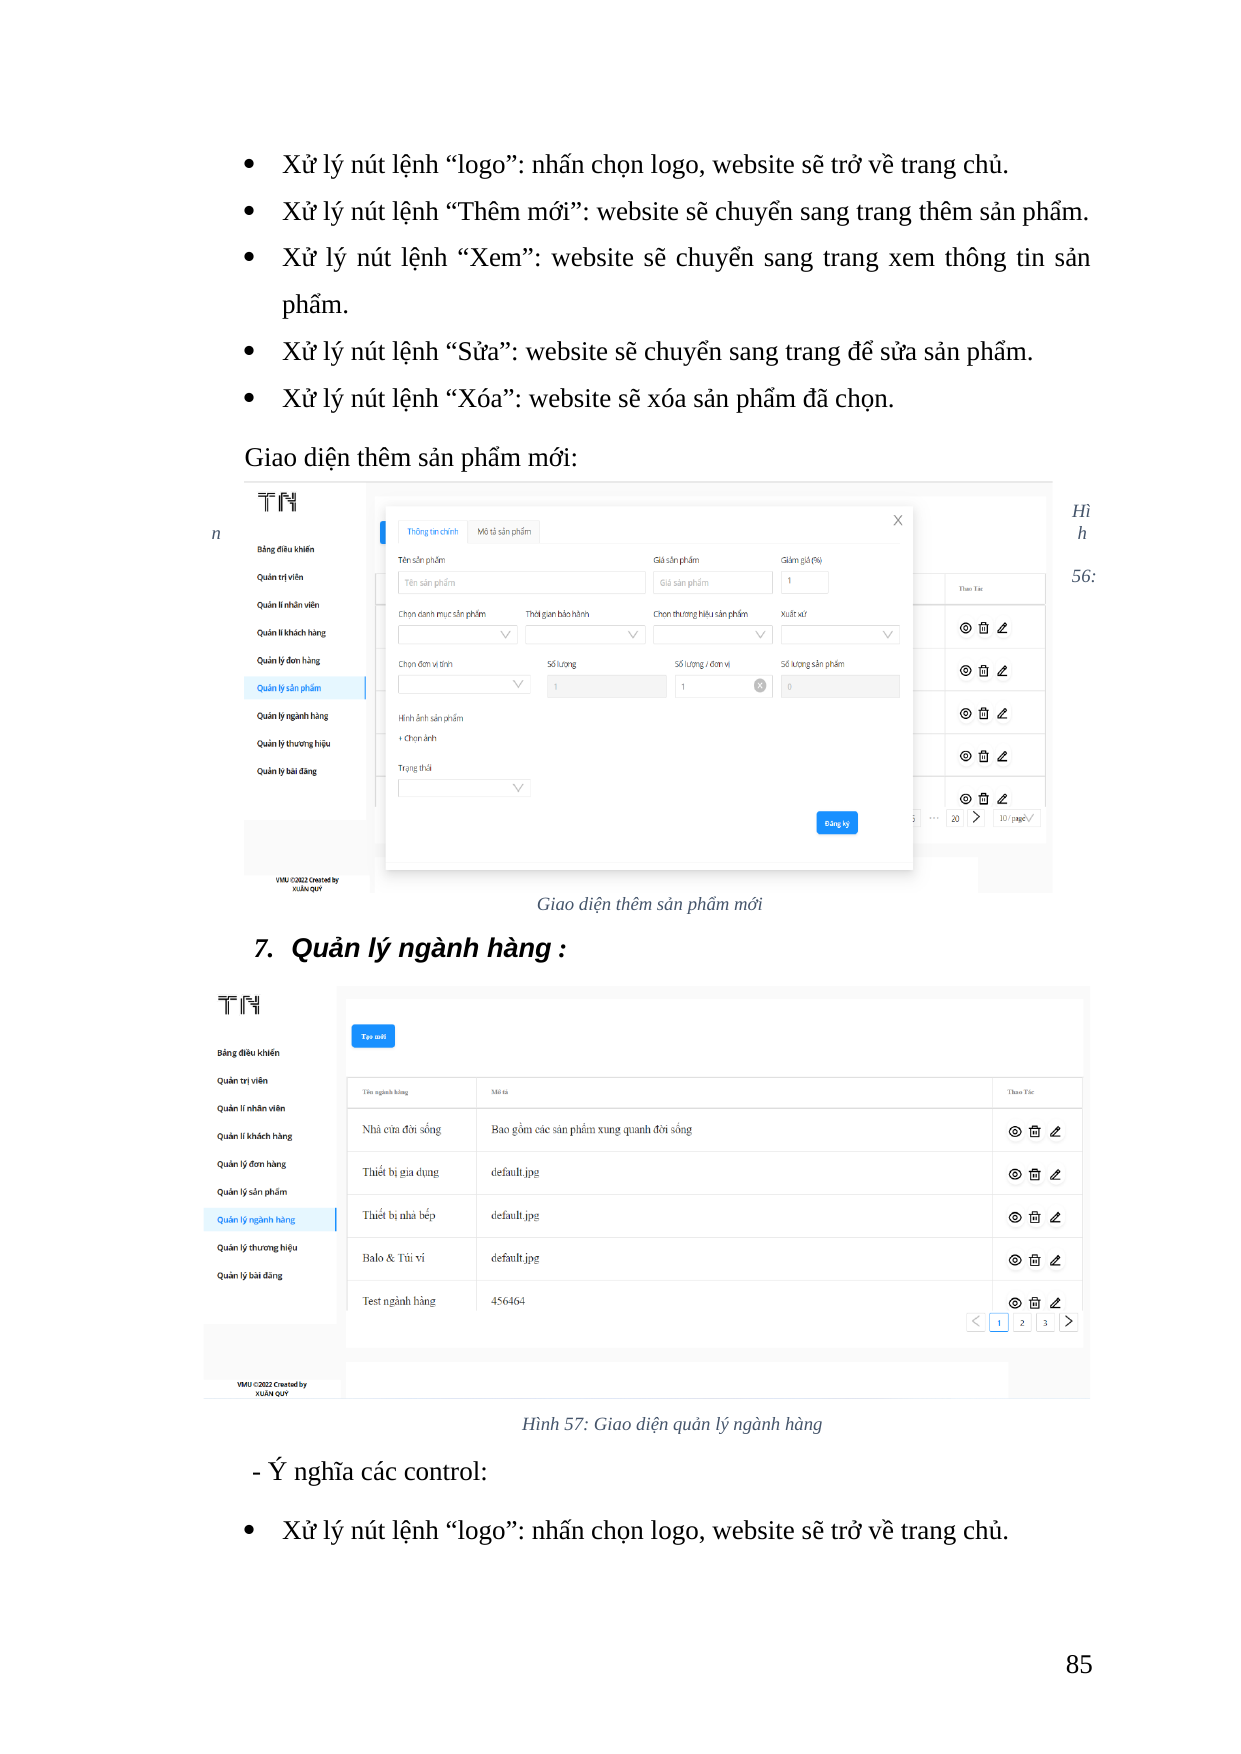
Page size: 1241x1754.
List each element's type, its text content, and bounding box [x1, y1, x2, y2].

list Xử lý nút lệnh “Xóa”: website sẽ xóa sản phẩm đã chọn. [244, 382, 1092, 413]
list Xử lý nút lệnh “Thêm mới”: website sẽ chuyển sang trang thêm sản phẩm. [244, 194, 1092, 226]
text - Ý nghĩa các control: [207, 1455, 1092, 1486]
list Xử lý nút lệnh “Xem”: website sẽ chuyển sang trang xem thông tin sản phẩm. [244, 241, 1092, 319]
picture [244, 481, 1053, 893]
list Xử lý nút lệnh “Sửa”: website sẽ chuyển sang trang để sửa sản phẩm. [244, 335, 1092, 366]
text Giao diện thêm sản phẩm mới: [244, 441, 1092, 472]
picture [203, 986, 1091, 1399]
list Xử lý nút lệnh “logo”: nhấn chọn logo, website sẽ trở về trang chủ. [244, 1514, 1092, 1545]
subtitle Quản lý ngành hàng : [303, 939, 1092, 962]
list Xử lý nút lệnh “logo”: nhấn chọn logo, website sẽ trở về trang chủ. [244, 148, 1092, 179]
